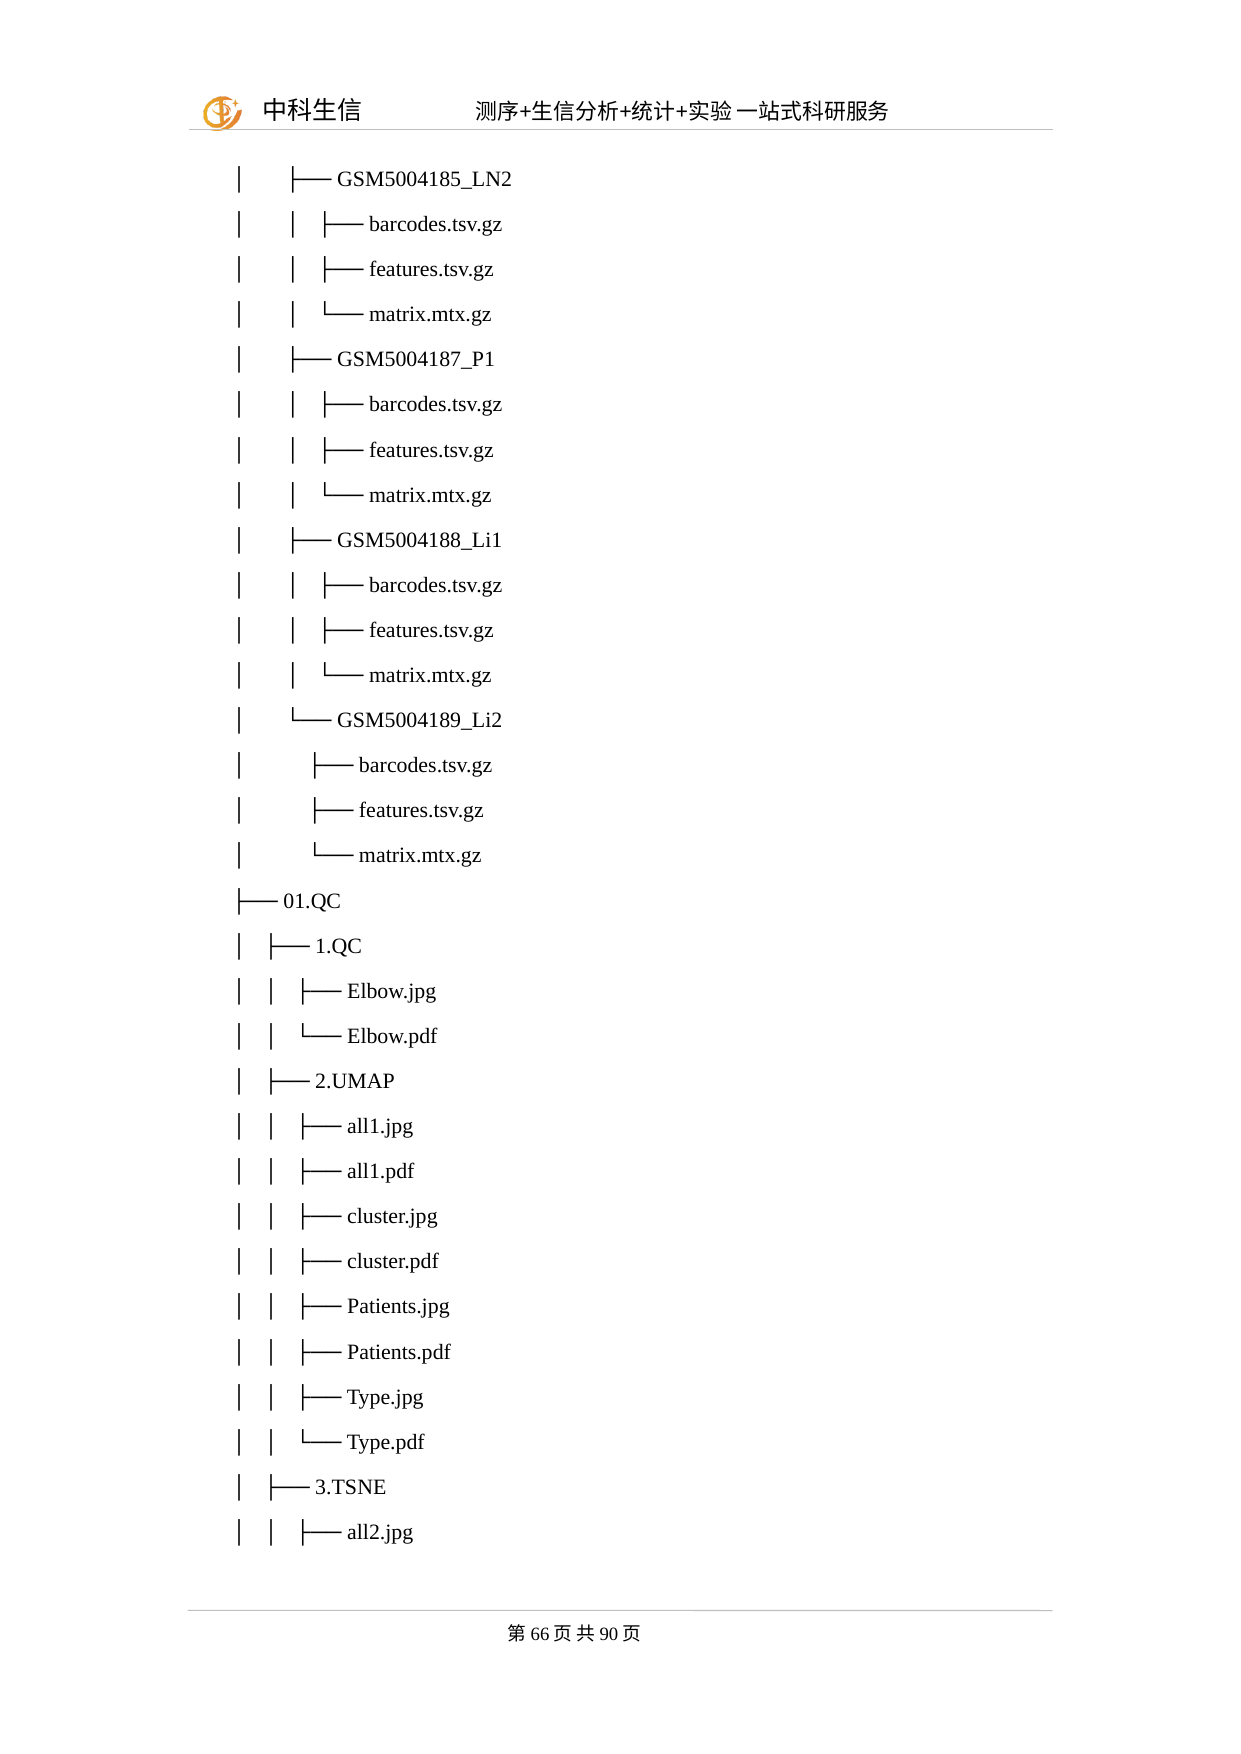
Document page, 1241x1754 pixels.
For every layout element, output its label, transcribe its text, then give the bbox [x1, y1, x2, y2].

text │ │ ├── cluster.jpg [187, 1200, 1053, 1232]
text │ │ └── matrix.mtx.gz [187, 298, 1053, 330]
text │ ├── barcodes.tsv.gz [187, 749, 1053, 781]
text │ │ └── Type.pdf [187, 1425, 1053, 1458]
text │ │ ├── Patients.pdf [187, 1335, 1053, 1367]
text │ │ ├── features.tsv.gz [187, 252, 1053, 285]
text │ │ ├── Elbow.jpg [187, 974, 1053, 1007]
text │ ├── GSM5004185_LN2 [187, 162, 1053, 195]
text │ │ ├── Patients.jpg [187, 1290, 1053, 1322]
text │ │ ├── Type.jpg [187, 1380, 1053, 1413]
text │ │ └── matrix.mtx.gz [187, 658, 1053, 691]
text │ │ ├── barcodes.tsv.gz [187, 207, 1053, 240]
text │ ├── 3.TSNE [187, 1470, 1053, 1503]
text │ ├── 2.UMAP [187, 1064, 1053, 1097]
text │ └── GSM5004189_Li2 [187, 703, 1053, 736]
text │ │ ├── cluster.pdf [187, 1245, 1053, 1277]
text │ │ ├── features.tsv.gz [187, 613, 1053, 646]
text │ │ └── Elbow.pdf [187, 1019, 1053, 1052]
text │ ├── features.tsv.gz [187, 794, 1053, 826]
text │ │ ├── all1.jpg [187, 1109, 1053, 1142]
picture [201, 94, 244, 129]
text │ │ ├── all1.pdf [187, 1154, 1053, 1187]
text │ │ ├── all2.jpg [187, 1515, 1053, 1548]
text │ ├── GSM5004188_Li1 [187, 523, 1053, 556]
text │ └── matrix.mtx.gz [187, 839, 1053, 871]
text │ │ └── matrix.mtx.gz [187, 478, 1053, 511]
text │ │ ├── features.tsv.gz [187, 433, 1053, 465]
text │ ├── 1.QC [187, 929, 1053, 962]
text │ ├── GSM5004187_P1 [187, 343, 1053, 375]
text │ │ ├── barcodes.tsv.gz [187, 568, 1053, 601]
text ├── 01.QC [187, 884, 1053, 916]
text │ │ ├── barcodes.tsv.gz [187, 388, 1053, 420]
